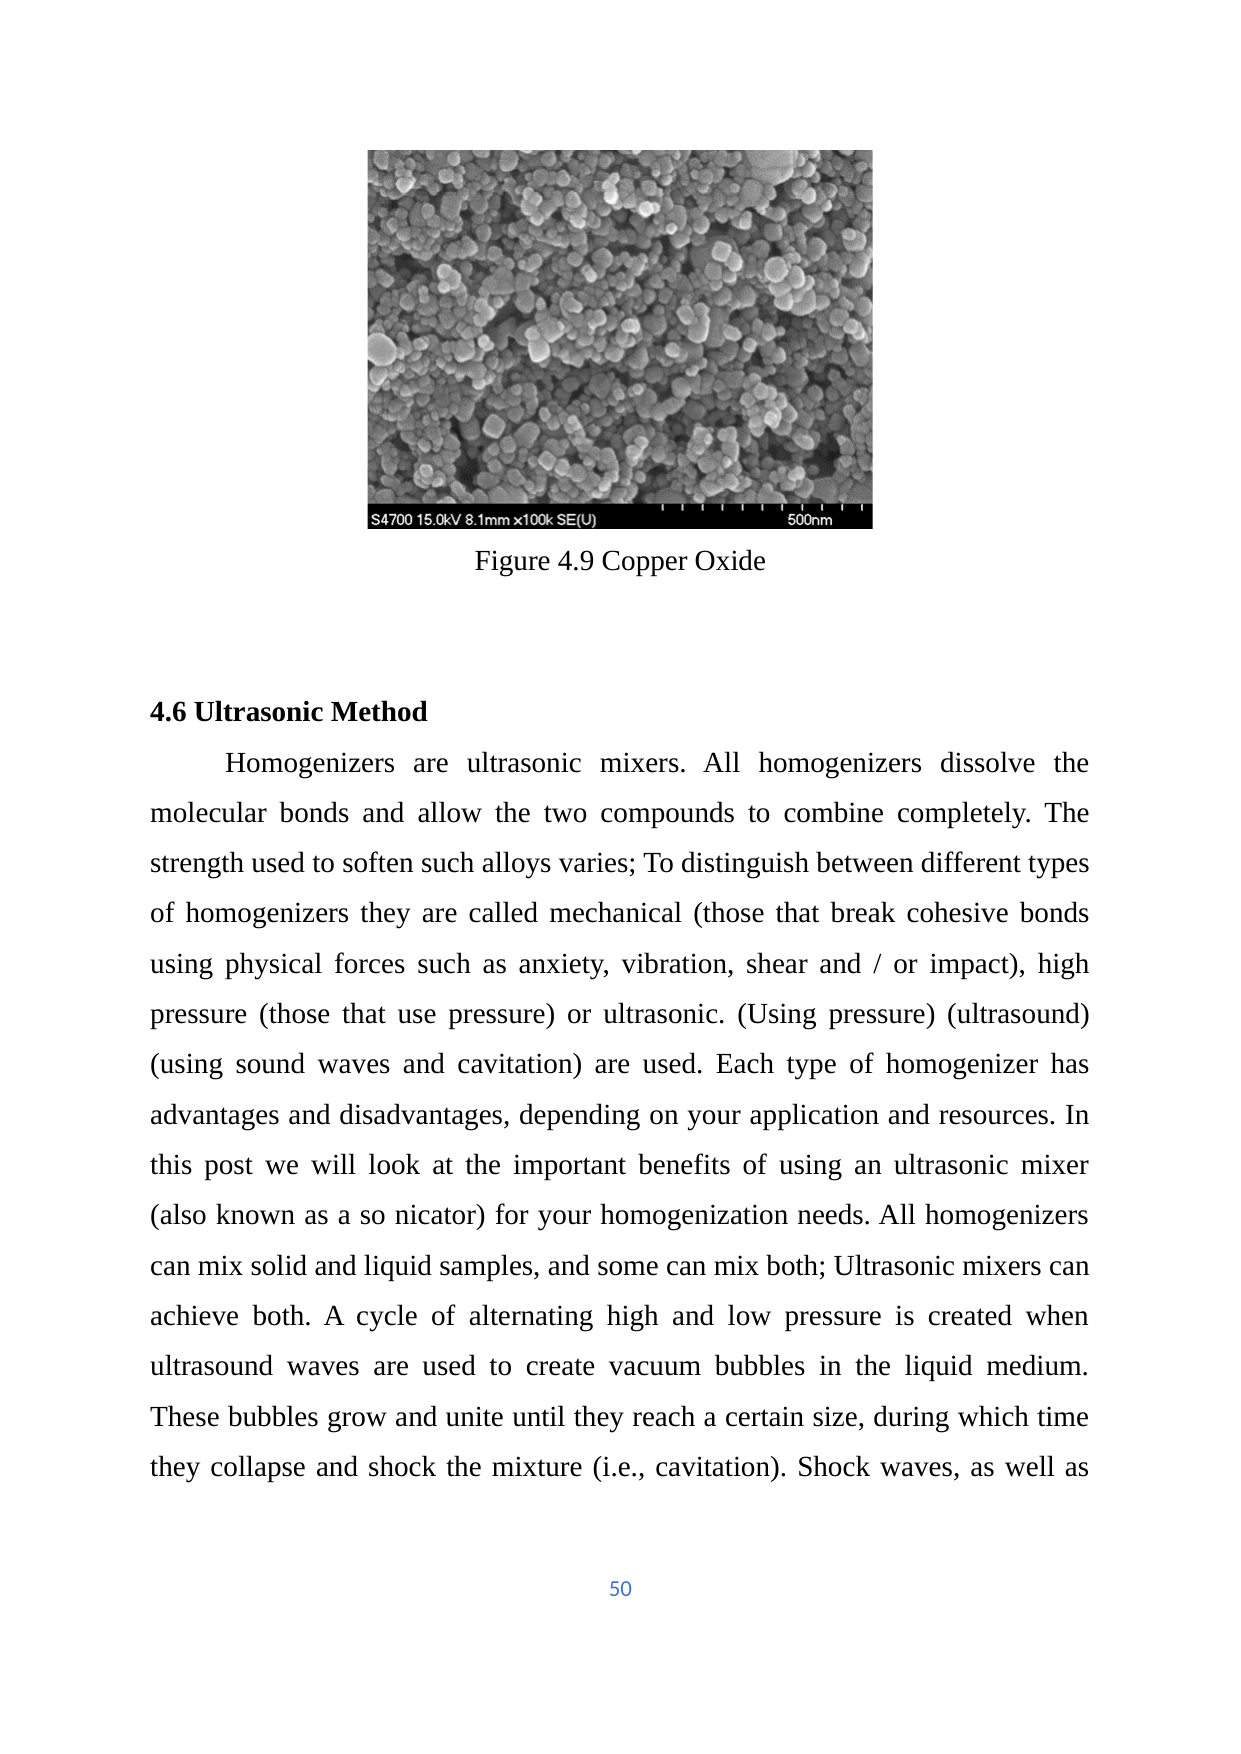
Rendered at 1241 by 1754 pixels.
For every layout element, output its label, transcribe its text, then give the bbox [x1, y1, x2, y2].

text 4.6 Ultrasonic Method [150, 694, 1090, 728]
text Figure 4.9 Copper Oxide [150, 543, 1090, 577]
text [150, 745, 1090, 1483]
picture [367, 150, 873, 529]
